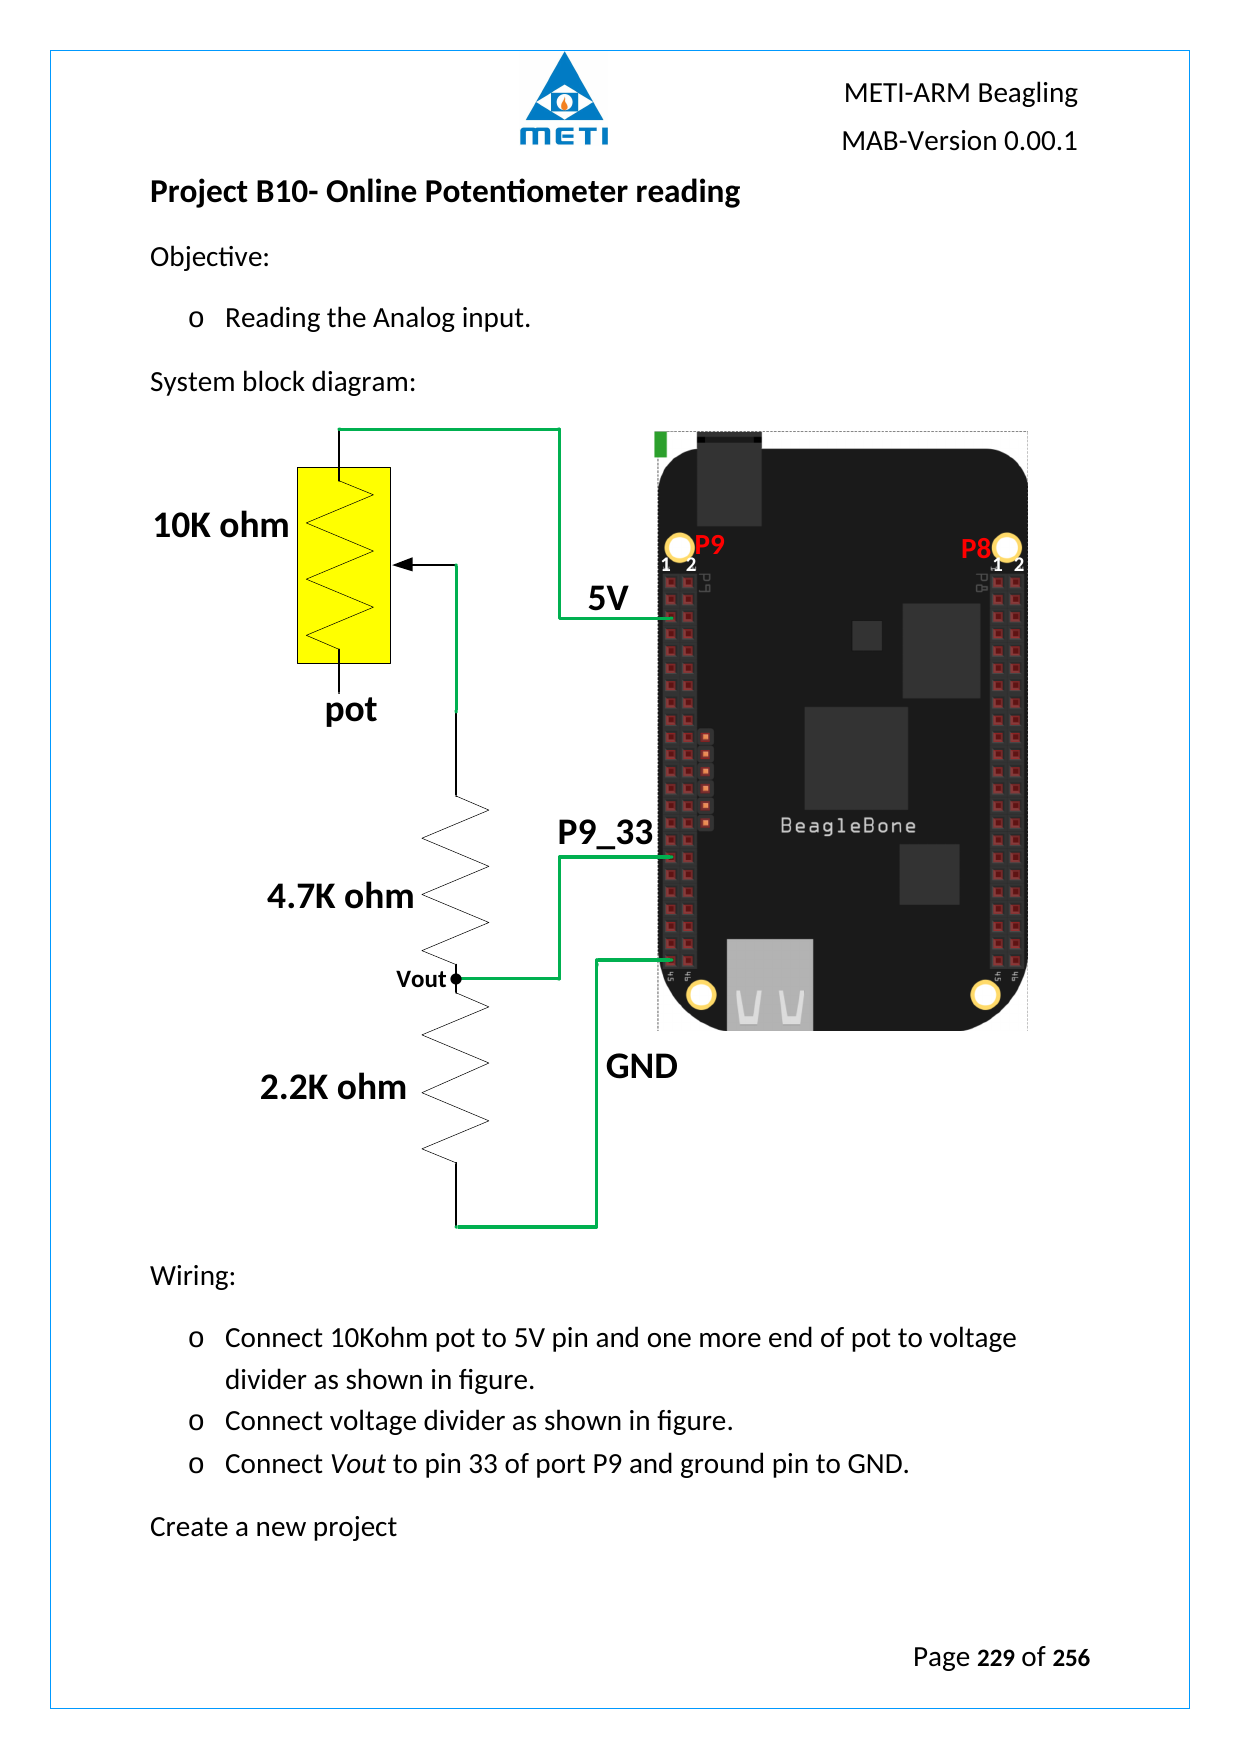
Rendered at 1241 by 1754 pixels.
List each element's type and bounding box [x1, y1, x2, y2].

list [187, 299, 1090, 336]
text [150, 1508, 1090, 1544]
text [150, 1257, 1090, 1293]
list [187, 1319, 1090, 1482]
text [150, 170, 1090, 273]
picture [519, 51, 609, 146]
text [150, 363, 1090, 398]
